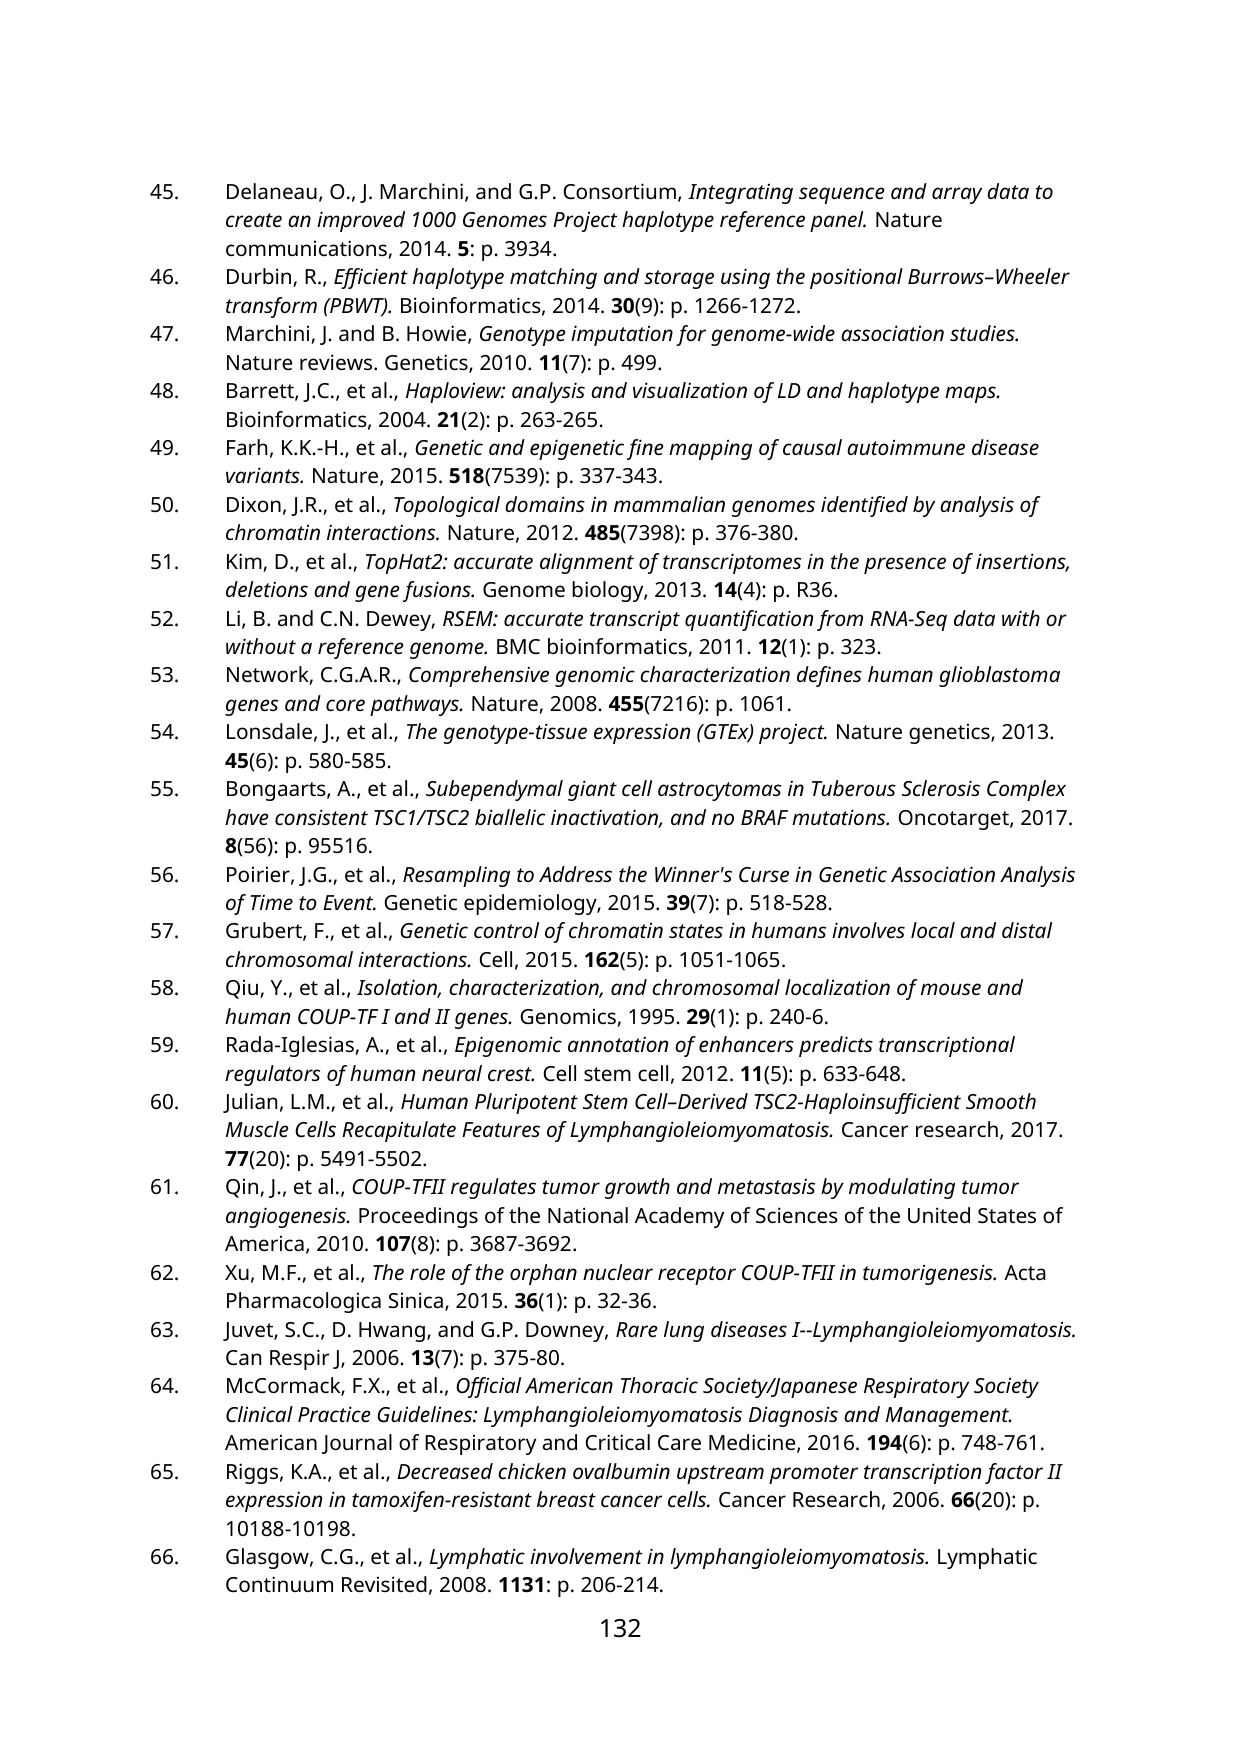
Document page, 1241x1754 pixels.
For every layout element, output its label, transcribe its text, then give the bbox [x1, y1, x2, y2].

text 65. Riggs, K.A., et al., Decreased chicken ovalbumin upstream promoter transcription factor II expression in tamoxifen-resistant breast cancer cells. Cancer Research, 2006. 66(20): p. 10188-10198. [150, 1457, 1090, 1542]
text 63. Juvet, S.C., D. Hwang, and G.P. Downey, Rare lung diseases I--Lymphangioleiomyomatosis. Can Respir J, 2006. 13(7): p. 375-80. [150, 1315, 1090, 1372]
text 59. Rada-Iglesias, A., et al., Epigenomic annotation of enhancers predicts transcriptional regulators of human neural crest. Cell stem cell, 2012. 11(5): p. 633-648. [150, 1030, 1090, 1087]
text 61. Qin, J., et al., COUP-TFII regulates tumor growth and metastasis by modulating tumor angiogenesis. Proceedings of the National Academy of Sciences of the United States of America, 2010. 107(8): p. 3687-3692. [150, 1172, 1090, 1258]
text 52. Li, B. and C.N. Dewey, RSEM: accurate transcript quantification from RNA-Seq data with or without a reference genome. BMC bioinformatics, 2011. 12(1): p. 323. [150, 604, 1090, 661]
text 58. Qiu, Y., et al., Isolation, characterization, and chromosomal localization of mouse and human COUP-TF I and II genes. Genomics, 1995. 29(1): p. 240-6. [150, 973, 1090, 1030]
text 46. Durbin, R., Efficient haplotype matching and storage using the positional Burrows–Wheeler transform (PBWT). Bioinformatics, 2014. 30(9): p. 1266-1272. [150, 262, 1090, 319]
text 66. Glasgow, C.G., et al., Lymphatic involvement in lymphangioleiomyomatosis. Lymphatic Continuum Revisited, 2008. 1131: p. 206-214. [150, 1542, 1090, 1599]
text 64. McCormack, F.X., et al., Official American Thoracic Society/Japanese Respiratory Society Clinical Practice Guidelines: Lymphangioleiomyomatosis Diagnosis and Management. American Journal of Respiratory and Critical Care Medicine, 2016. 194(6): p. 748-761. [150, 1372, 1090, 1457]
text 48. Barrett, J.C., et al., Haploview: analysis and visualization of LD and haplotype maps. Bioinformatics, 2004. 21(2): p. 263-265. [150, 376, 1090, 433]
text 45. Delaneau, O., J. Marchini, and G.P. Consortium, Integrating sequence and array data to create an improved 1000 Genomes Project haplotype reference panel. Nature communications, 2014. 5: p. 3934. [150, 177, 1090, 262]
text 56. Poirier, J.G., et al., Resampling to Address the Winner's Curse in Genetic Association Analysis of Time to Event. Genetic epidemiology, 2015. 39(7): p. 518-528. [150, 860, 1090, 917]
text 49. Farh, K.K.-H., et al., Genetic and epigenetic fine mapping of causal autoimmune disease variants. Nature, 2015. 518(7539): p. 337-343. [150, 433, 1090, 490]
text 55. Bongaarts, A., et al., Subependymal giant cell astrocytomas in Tuberous Sclerosis Complex have consistent TSC1/TSC2 biallelic inactivation, and no BRAF mutations. Oncotarget, 2017. 8(56): p. 95516. [150, 774, 1090, 860]
text 51. Kim, D., et al., TopHat2: accurate alignment of transcriptomes in the presence of insertions, deletions and gene fusions. Genome biology, 2013. 14(4): p. R36. [150, 547, 1090, 604]
text 62. Xu, M.F., et al., The role of the orphan nuclear receptor COUP-TFII in tumorigenesis. Acta Pharmacologica Sinica, 2015. 36(1): p. 32-36. [150, 1258, 1090, 1315]
text 54. Lonsdale, J., et al., The genotype-tissue expression (GTEx) project. Nature genetics, 2013. 45(6): p. 580-585. [150, 717, 1090, 774]
text 47. Marchini, J. and B. Howie, Genotype imputation for genome-wide association studies. Nature reviews. Genetics, 2010. 11(7): p. 499. [150, 319, 1090, 376]
text 60. Julian, L.M., et al., Human Pluripotent Stem Cell–Derived TSC2-Haploinsufficient Smooth Muscle Cells Recapitulate Features of Lymphangioleiomyomatosis. Cancer research, 2017. 77(20): p. 5491-5502. [150, 1087, 1090, 1172]
text 53. Network, C.G.A.R., Comprehensive genomic characterization defines human glioblastoma genes and core pathways. Nature, 2008. 455(7216): p. 1061. [150, 661, 1090, 717]
text 57. Grubert, F., et al., Genetic control of chromatin states in humans involves local and distal chromosomal interactions. Cell, 2015. 162(5): p. 1051-1065. [150, 917, 1090, 973]
text 50. Dixon, J.R., et al., Topological domains in mammalian genomes identified by analysis of chromatin interactions. Nature, 2012. 485(7398): p. 376-380. [150, 490, 1090, 547]
